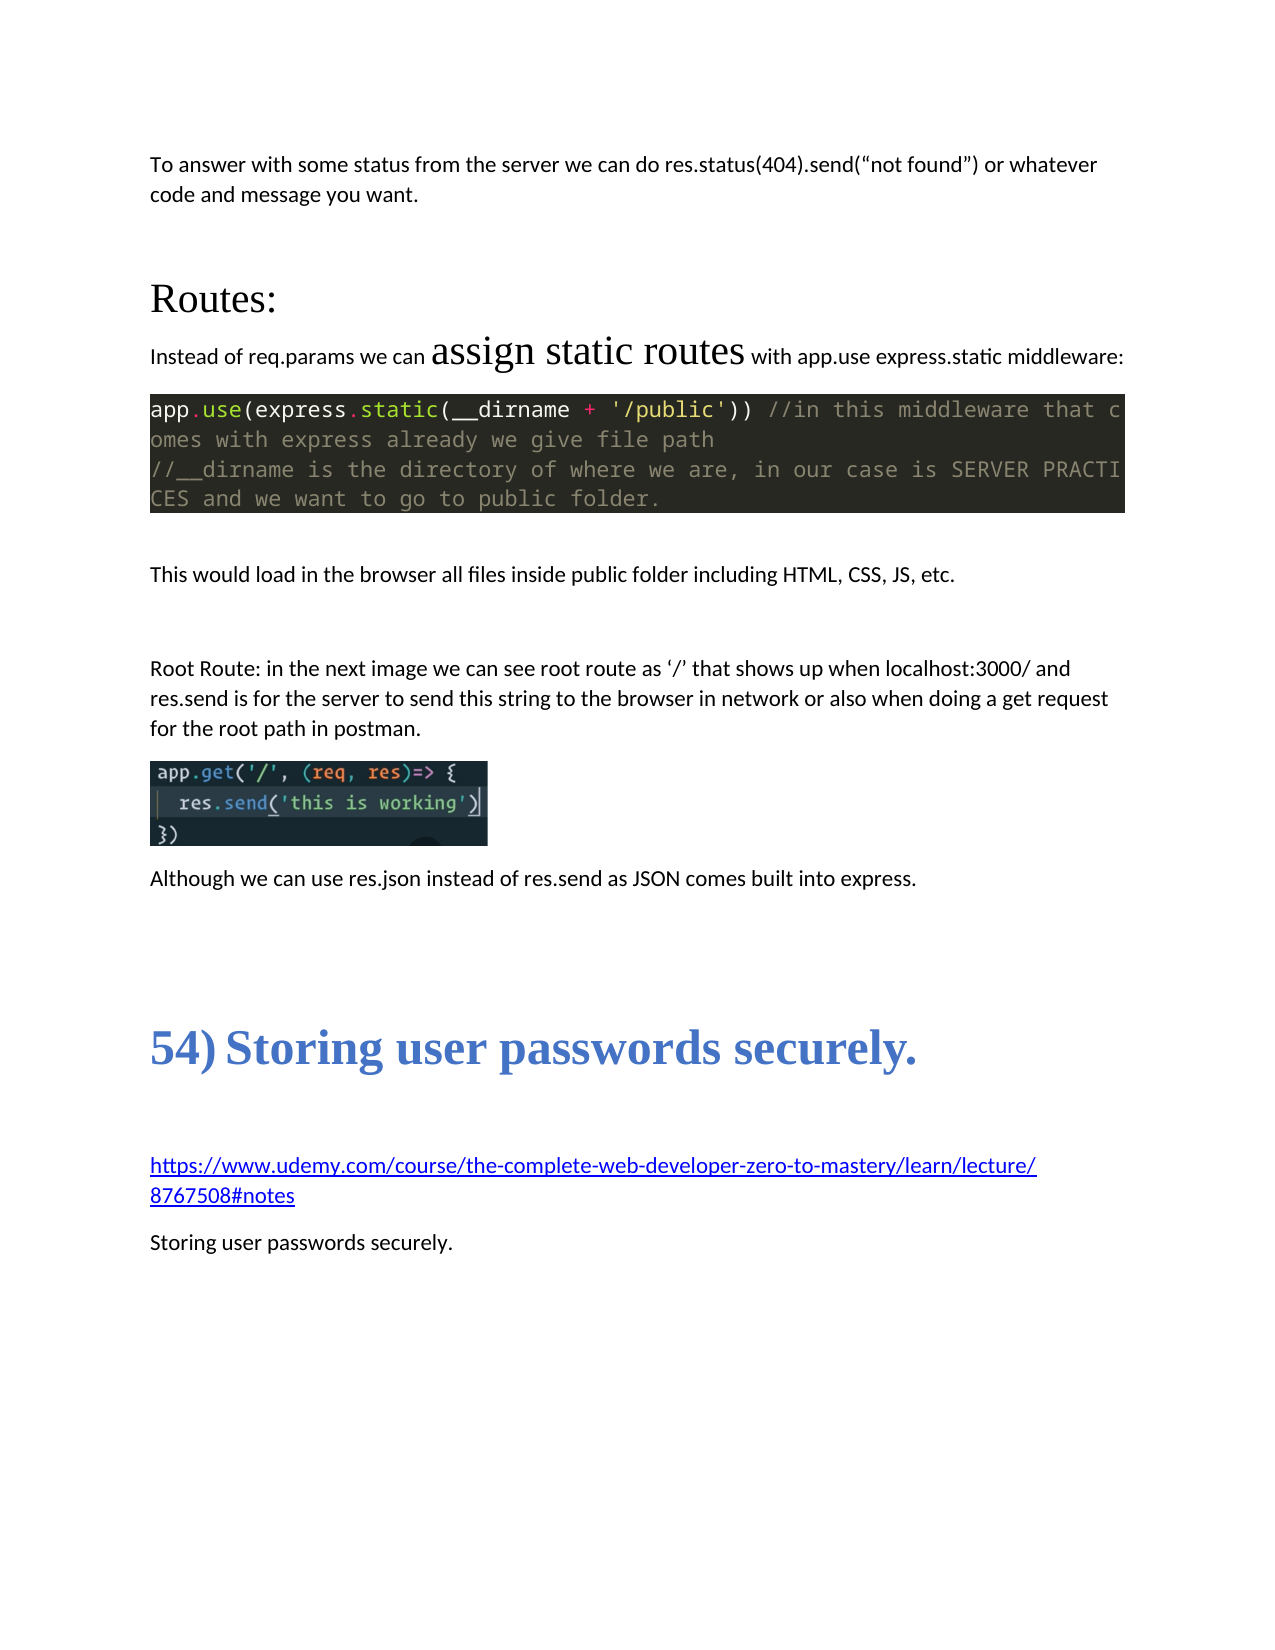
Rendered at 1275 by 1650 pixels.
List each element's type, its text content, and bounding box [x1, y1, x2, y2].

text Instead of req.params we can assign static routes with app.use express.static middleware: [150, 326, 1125, 373]
text Storing user passwords securely. [150, 1228, 1125, 1256]
subtitle Routes: [150, 274, 1125, 322]
text Although we can use res.json instead of res.send as JSON comes built into express. [150, 864, 1125, 892]
text This would load in the browser all files inside public folder including HTML, CSS, JS, etc. [150, 560, 1125, 588]
subtitle Storing user passwords securely. [150, 1017, 1125, 1075]
text https://www.udemy.com/course/the-complete-web-developer-zero-to-mastery/learn/lecture/8767508#notes [150, 1151, 1125, 1209]
text Root Route: in the next image we can see root route as ‘/’ that shows up when localhost:3000/ and res.send is for the server to send this string to the browser in network or also when doing a get request for the root path in postman. [150, 654, 1125, 742]
text //__dirname is the directory of where we are, in our case is SERVER PRACTICES and we want to go to public folder. [150, 453, 1125, 513]
text To answer with some status from the server we can do res.status(404).send(“not found”) or whatever code and message you want. [150, 150, 1125, 208]
picture [150, 761, 488, 846]
text app.use(express.static(__dirname + '/public')) //in this middleware that comes with express already we give file path [150, 394, 1125, 453]
